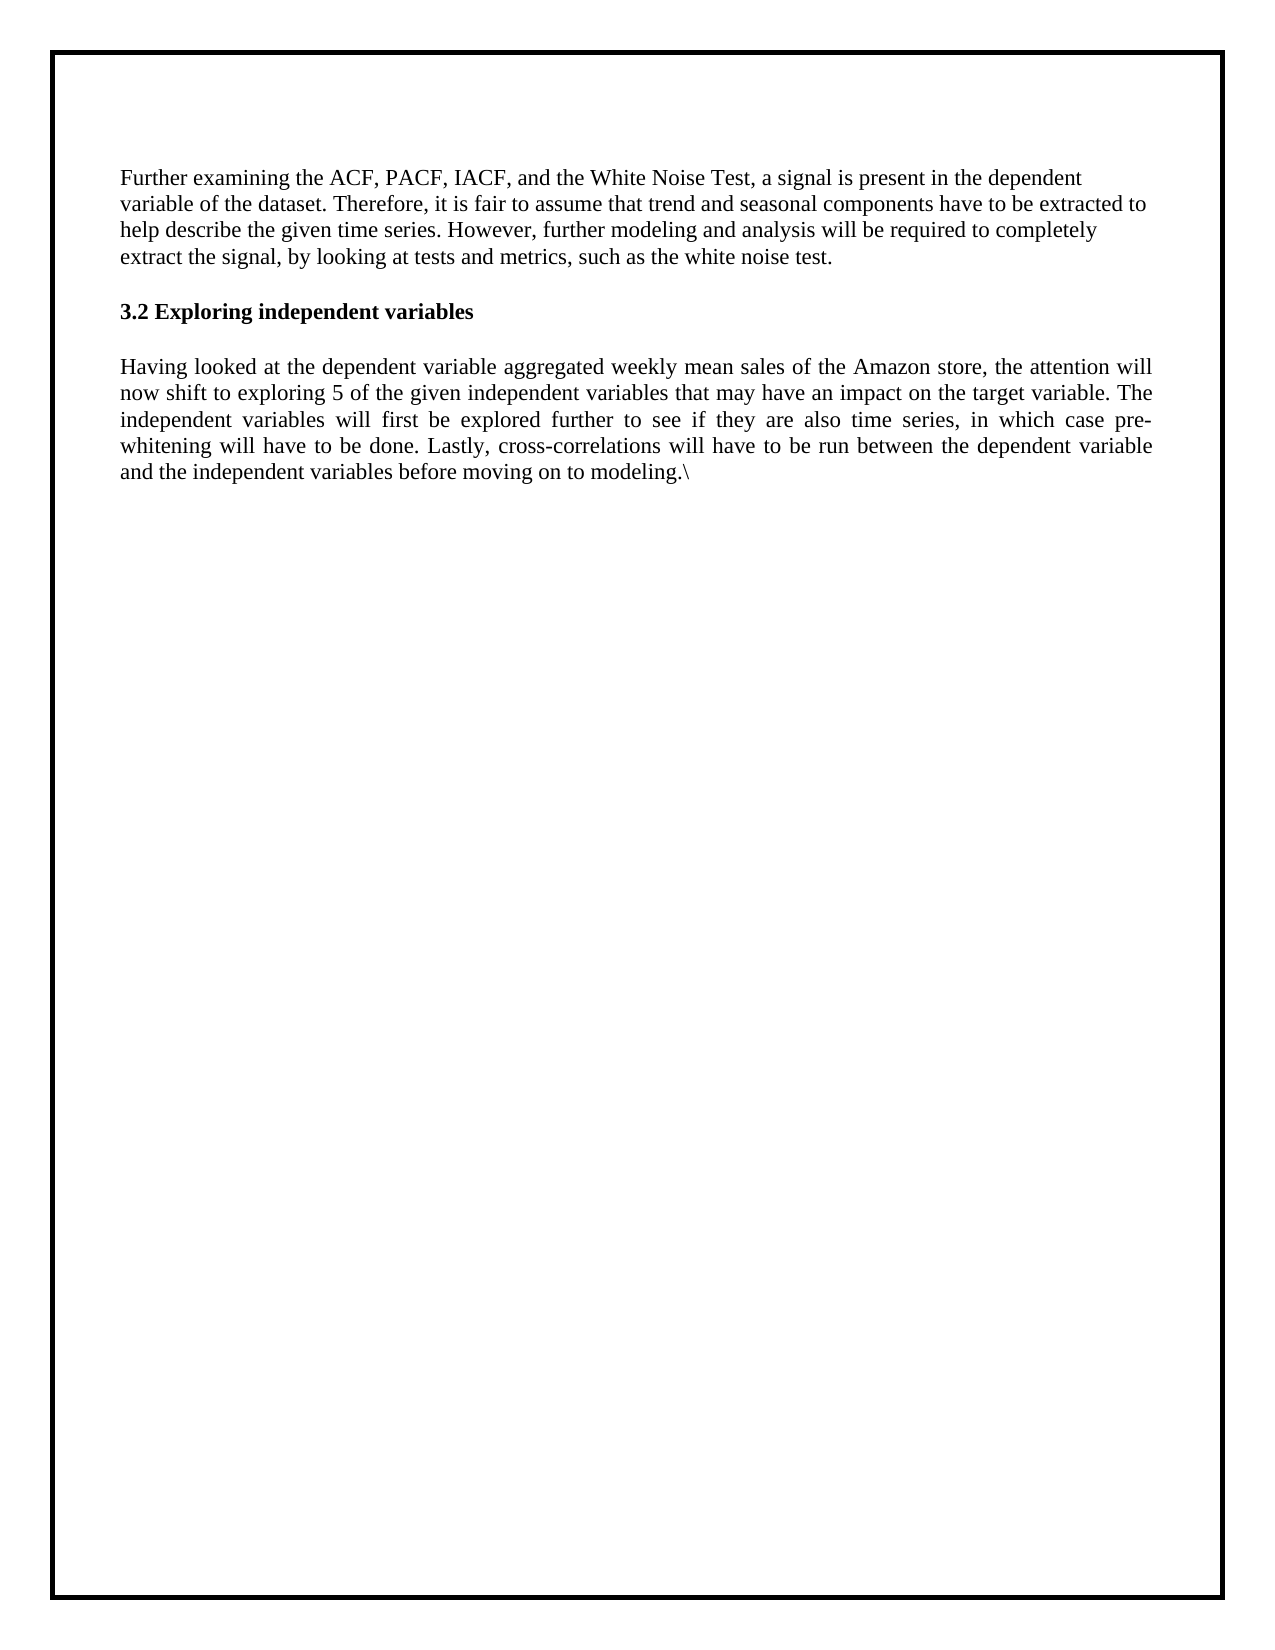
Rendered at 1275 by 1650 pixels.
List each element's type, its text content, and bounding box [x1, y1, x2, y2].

text Having looked at the dependent variable aggregated weekly mean sales of the Amazon store, the attention will now shift to exploring 5 of the given independent variables that may have an impact on the target variable. The independent variables will first be explored further to see if they are also time series, in which case pre-whitening will have to be done. Lastly, cross-correlations will have to be run between the dependent variable and the independent variables before moving on to modeling.\ [120, 353, 1155, 485]
text Further examining the ACF, PACF, IACF, and the White Noise Test, a signal is present in the dependent variable of the dataset. Therefore, it is fair to assume that trend and seasonal components have to be extracted to help describe the given time series. However, further modeling and analysis will be required to completely extract the signal, by looking at tests and metrics, such as the white noise test. [120, 164, 1155, 269]
text 3.2 Exploring independent variables [120, 298, 1155, 324]
